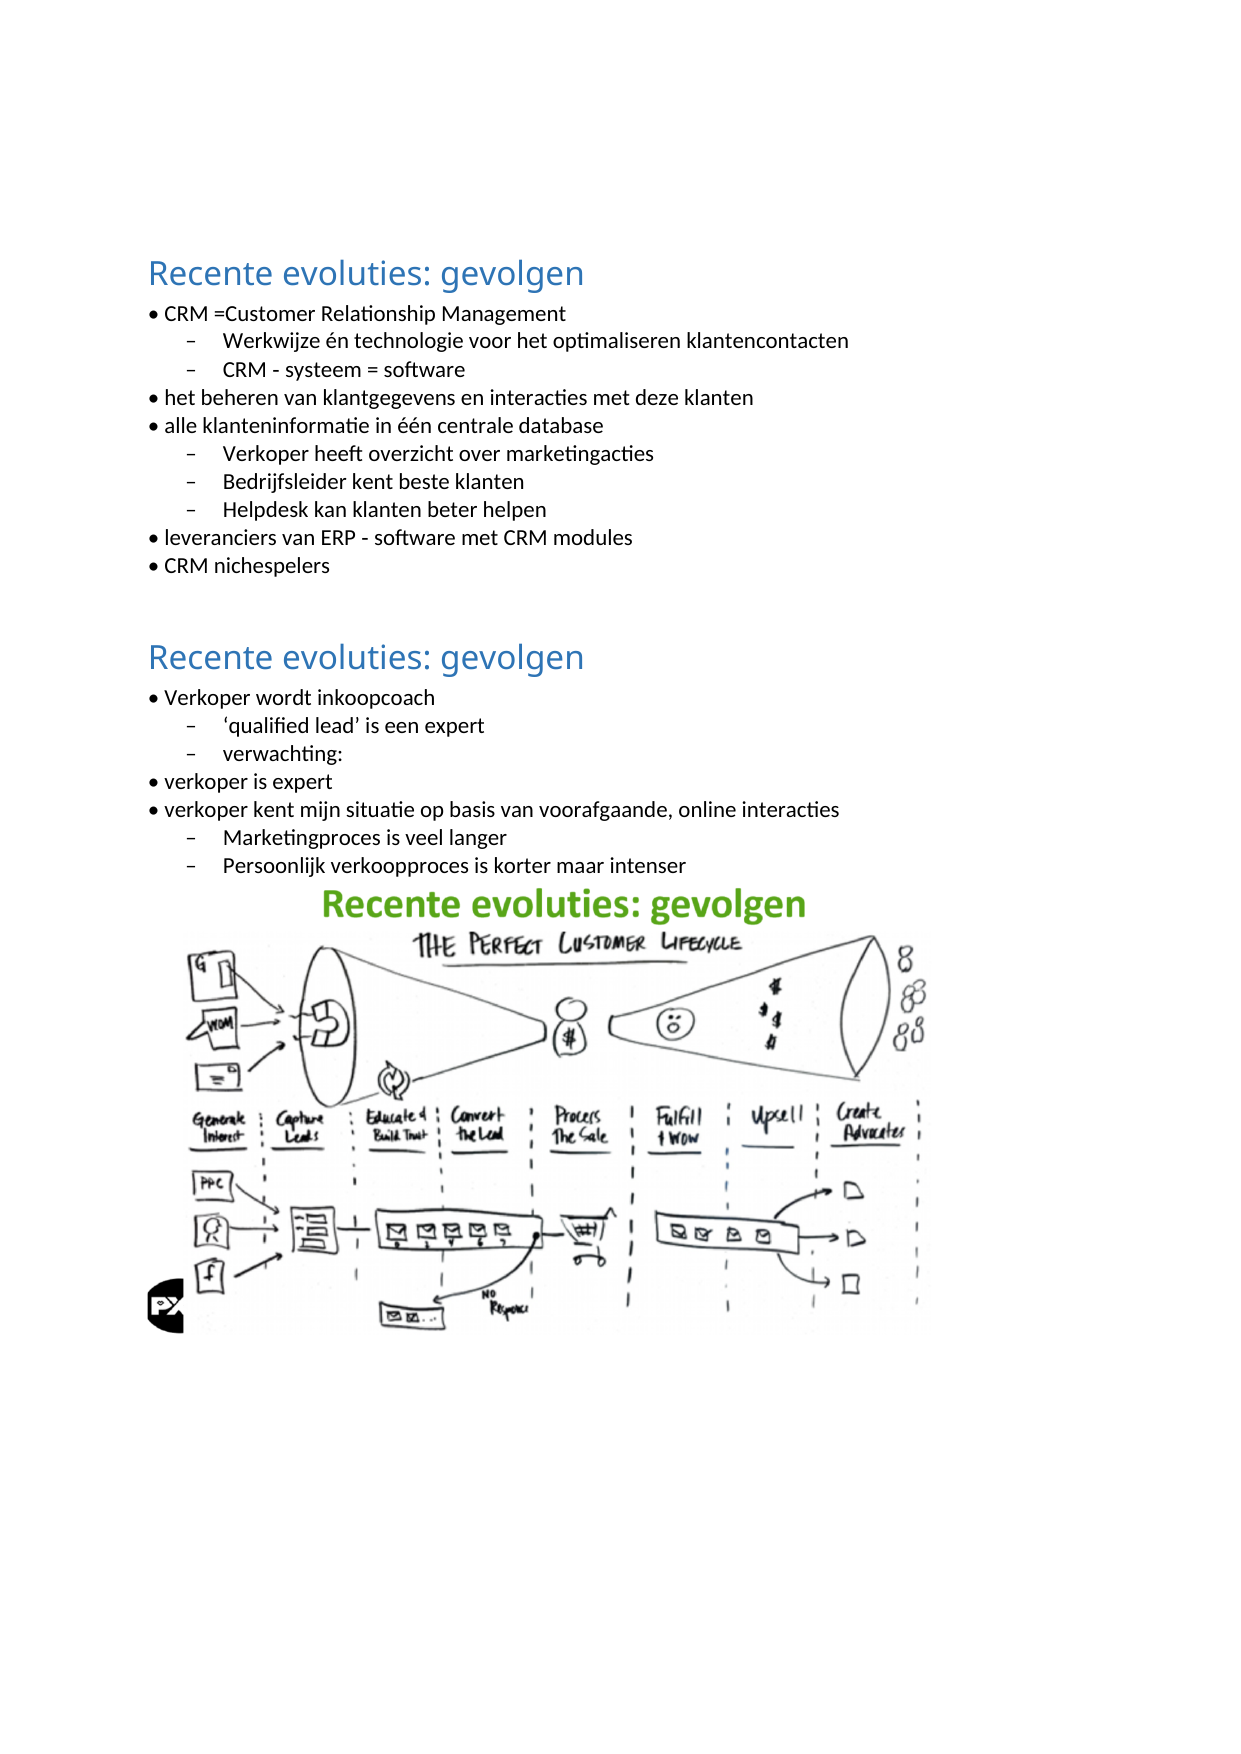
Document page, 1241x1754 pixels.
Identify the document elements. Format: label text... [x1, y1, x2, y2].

subtitle Recente evoluties: gevolgen [148, 634, 1093, 679]
picture [147, 879, 945, 1335]
list Persoonlijk verkoopproces is korter maar intenser [185, 851, 1093, 879]
list ‘qualified lead’ is een expert [185, 711, 1093, 739]
text • CRM nichespelers [148, 551, 1093, 579]
list verwachting: [185, 739, 1093, 767]
text • verkoper is expert [148, 767, 1093, 795]
list Verkoper heeft overzicht over marketingacties [185, 439, 1093, 467]
text • Verkoper wordt inkoopcoach [148, 683, 1093, 711]
list Bedrijfsleider kent beste klanten [185, 467, 1093, 495]
text • het beheren van klantgegevens en interacties met deze klanten [148, 383, 1093, 411]
list CRM ‐ systeem = software [185, 355, 1093, 383]
list Werkwijze én technologie voor het optimaliseren klantencontacten [185, 327, 1093, 355]
list Helpdesk kan klanten beter helpen [185, 495, 1093, 523]
subtitle Recente evoluties: gevolgen [148, 250, 1093, 295]
text • verkoper kent mijn situatie op basis van voorafgaande, online interacties [148, 795, 1093, 823]
text • CRM =Customer Relationship Management [148, 299, 1093, 327]
list Marketingproces is veel langer [185, 823, 1093, 851]
text • leveranciers van ERP ‐ software met CRM modules [148, 523, 1093, 551]
text • alle klanteninformatie in één centrale database [148, 411, 1093, 439]
